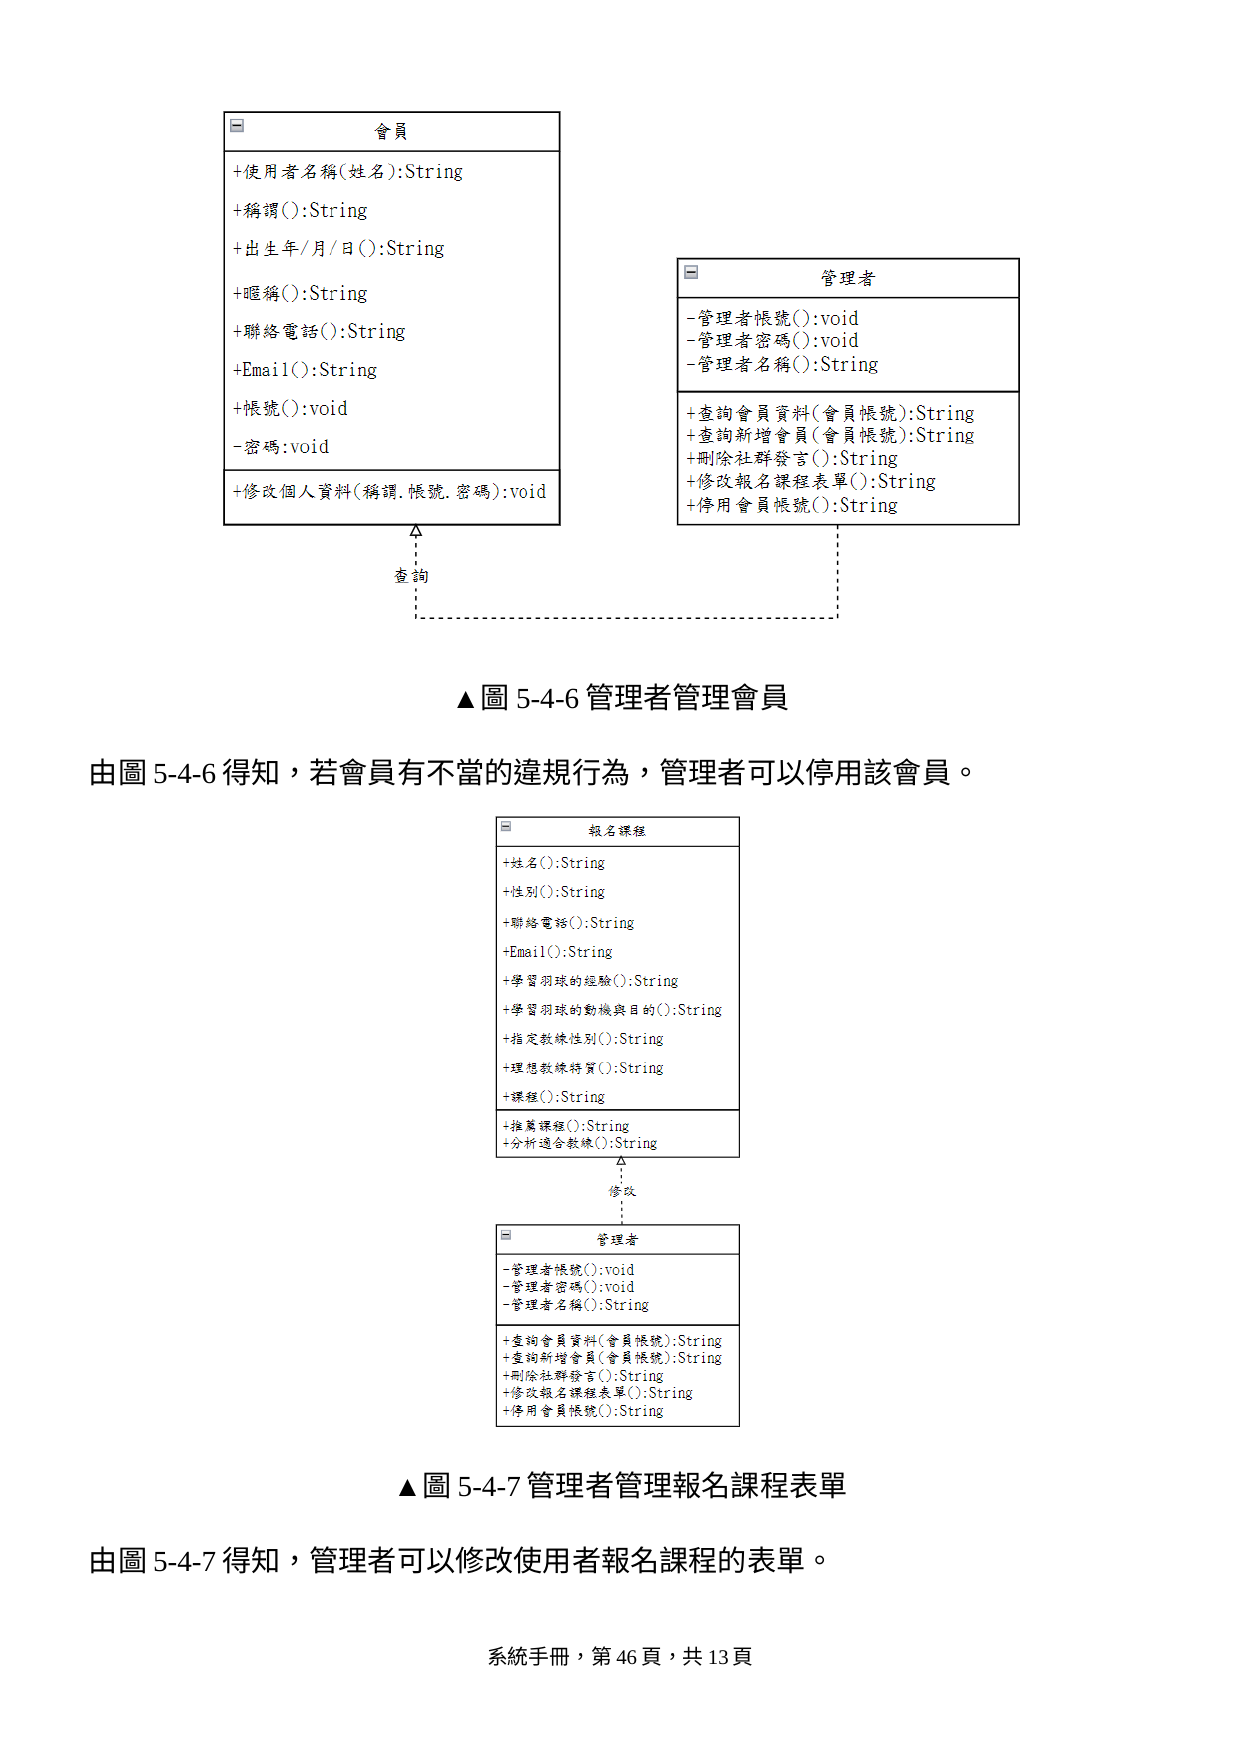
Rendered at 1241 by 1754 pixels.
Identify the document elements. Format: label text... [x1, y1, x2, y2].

text 由圖5-4-6得知，若會員有不當的違規行為，管理者可以停用該會員。 [89, 733, 1152, 808]
picture [476, 808, 765, 1444]
text 由圖5-4-7得知，管理者可以修改使用者報名課程的表單。 [89, 1521, 1152, 1596]
text ▲圖 5-4-6管理者管理會員 [89, 658, 1152, 733]
text ▲圖 5-4-7管理者管理報名課程表單 [89, 1446, 1152, 1521]
picture [203, 95, 1038, 652]
